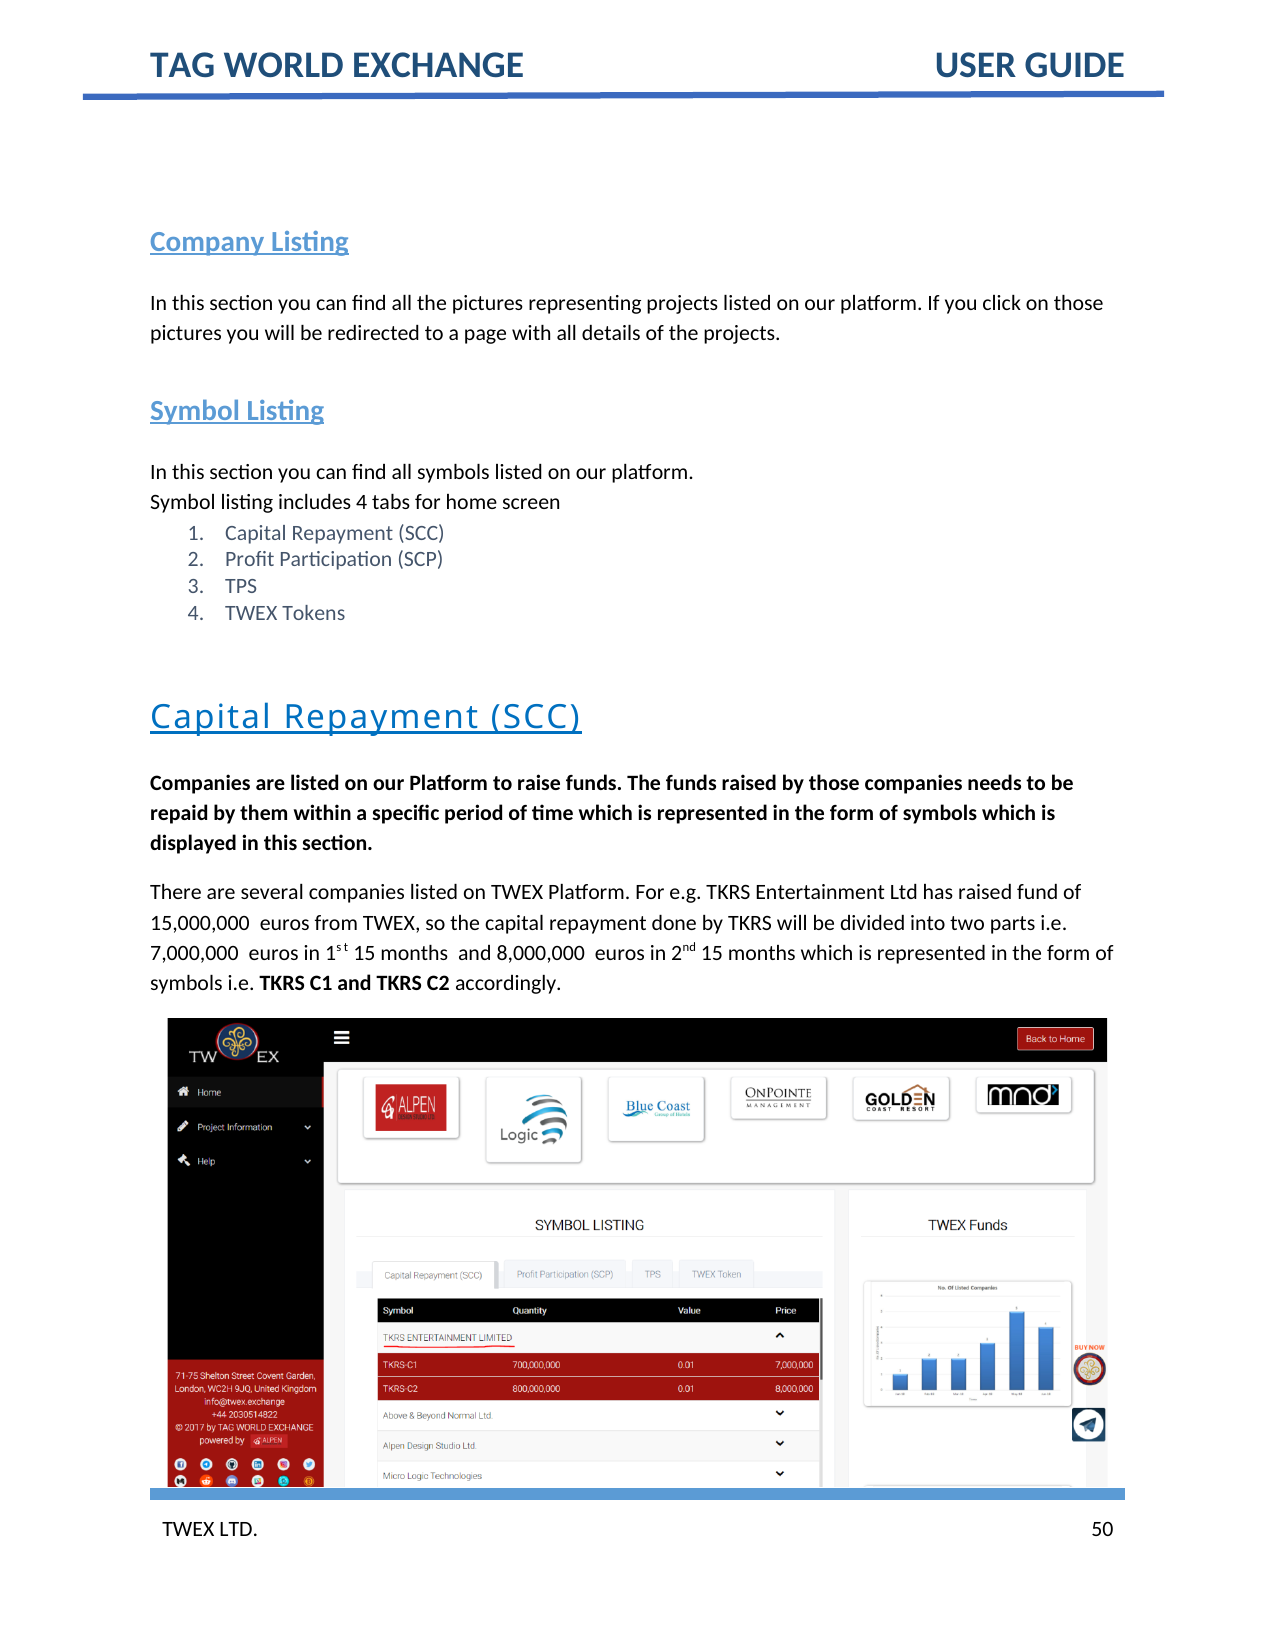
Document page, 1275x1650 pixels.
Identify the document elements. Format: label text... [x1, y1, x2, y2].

picture [167, 1018, 1108, 1487]
subtitle Symbol Listing [150, 392, 1125, 428]
subtitle Company Listing [150, 223, 1125, 258]
list TWEX Tokens [187, 599, 1125, 625]
text Symbol listing includes 4 tabs for home screen [150, 488, 1125, 515]
text In this section you can find all symbols listed on our platform. [150, 458, 1125, 485]
list TPS [187, 572, 1125, 599]
subtitle Capital Repayment (SCC) [150, 693, 1125, 738]
text Companies are listed on our Platform to raise funds. The funds raised by those companies needs to be repaid by them within a specific period of time which is represented in the form of symbols which is displayed in this section. [150, 769, 1125, 856]
text There are several companies listed on TWEX Platform. For e.g. TKRS Entertainment Ltd has raised fund of 15,000,000 euros from TWEX, so the capital repayment done by TKRS will be divided into two parts i.e. 7,000,000 euros in 1s t 15 months and 8,000,000 euros in 2nd 15 months which is represented in the form of symbols i.e. TKRS C1 and TKRS C2 accordingly. [150, 878, 1125, 996]
list Profit Participation (SCP) [187, 545, 1125, 572]
list Capital Repayment (SCC) [187, 519, 1125, 545]
text In this section you can find all the pictures representing projects listed on our platform. If you click on those pictures you will be redirected to a page with all details of the projects. [150, 289, 1125, 346]
